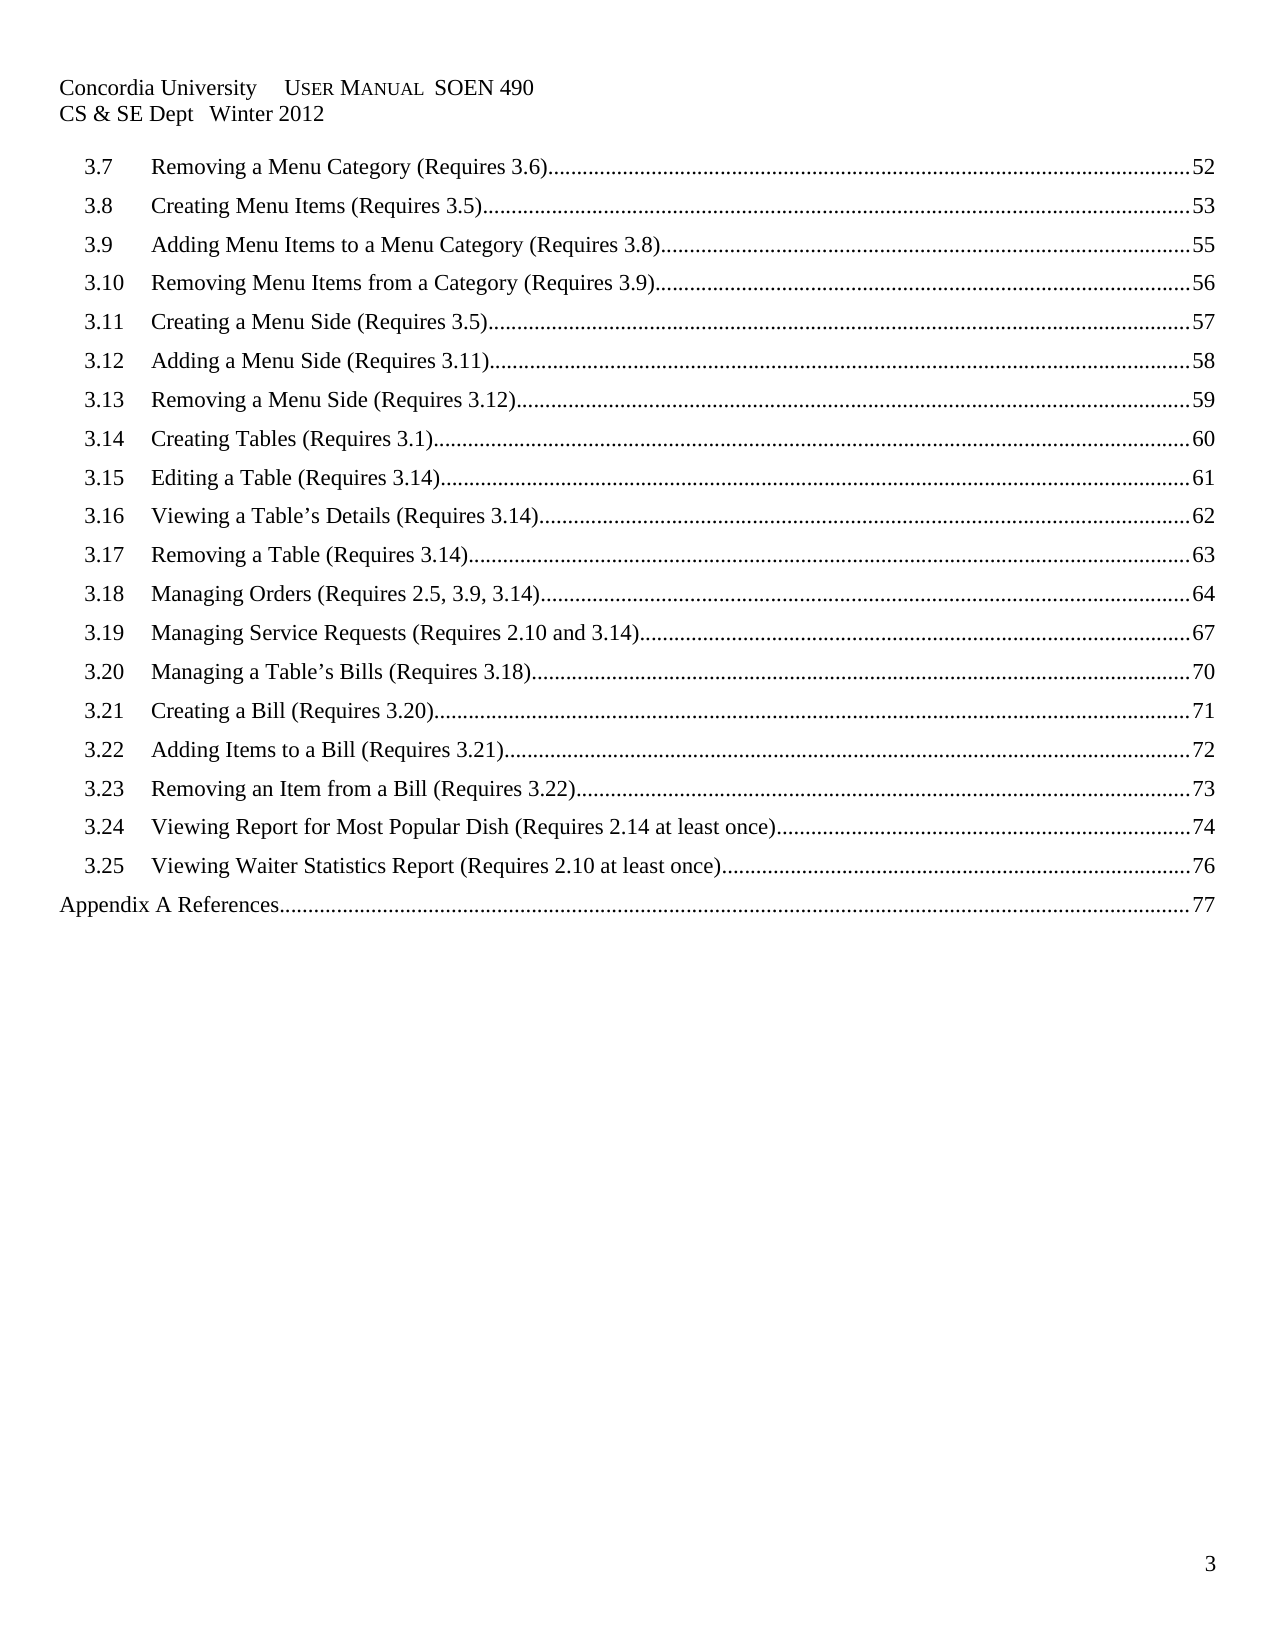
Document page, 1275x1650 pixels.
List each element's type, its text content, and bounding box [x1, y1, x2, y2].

text 3.16 Viewing a Table’s Details (Requires 3.14) 62 [84, 503, 1216, 529]
text 3.11 Creating a Menu Side (Requires 3.5) 57 [84, 308, 1216, 335]
text 3.7 Removing a Menu Category (Requires 3.6) 52 [84, 153, 1216, 179]
text 3.12 Adding a Menu Side (Requires 3.11) 58 [84, 347, 1216, 373]
text 3.13 Removing a Menu Side (Requires 3.12) 59 [84, 386, 1216, 412]
text 3.21 Creating a Bill (Requires 3.20) 71 [84, 697, 1216, 723]
text 3.14 Creating Tables (Requires 3.1) 60 [84, 425, 1216, 451]
text 3.22 Adding Items to a Bill (Requires 3.21) 72 [84, 736, 1216, 762]
text 3.17 Removing a Table (Requires 3.14) 63 [84, 541, 1216, 568]
text Appendix A References 77 [59, 891, 1216, 917]
text 3.8 Creating Menu Items (Requires 3.5) 53 [84, 192, 1216, 218]
text 3.10 Removing Menu Items from a Category (Requires 3.9) 56 [84, 269, 1216, 296]
text 3.23 Removing an Item from a Bill (Requires 3.22) 73 [84, 774, 1216, 801]
text 3.25 Viewing Waiter Statistics Report (Requires 2.10 at least once) 76 [84, 852, 1216, 879]
text 3.20 Managing a Table’s Bills (Requires 3.18) 70 [84, 658, 1216, 684]
text 3.24 Viewing Report for Most Popular Dish (Requires 2.14 at least once) 74 [84, 813, 1216, 840]
text 3.18 Managing Orders (Requires 2.5, 3.9, 3.14) 64 [84, 580, 1216, 607]
text 3.9 Adding Menu Items to a Menu Category (Requires 3.8) 55 [84, 231, 1216, 257]
text 3.15 Editing a Table (Requires 3.14) 61 [84, 464, 1216, 490]
text 3.19 Managing Service Requests (Requires 2.10 and 3.14) 67 [84, 619, 1216, 646]
